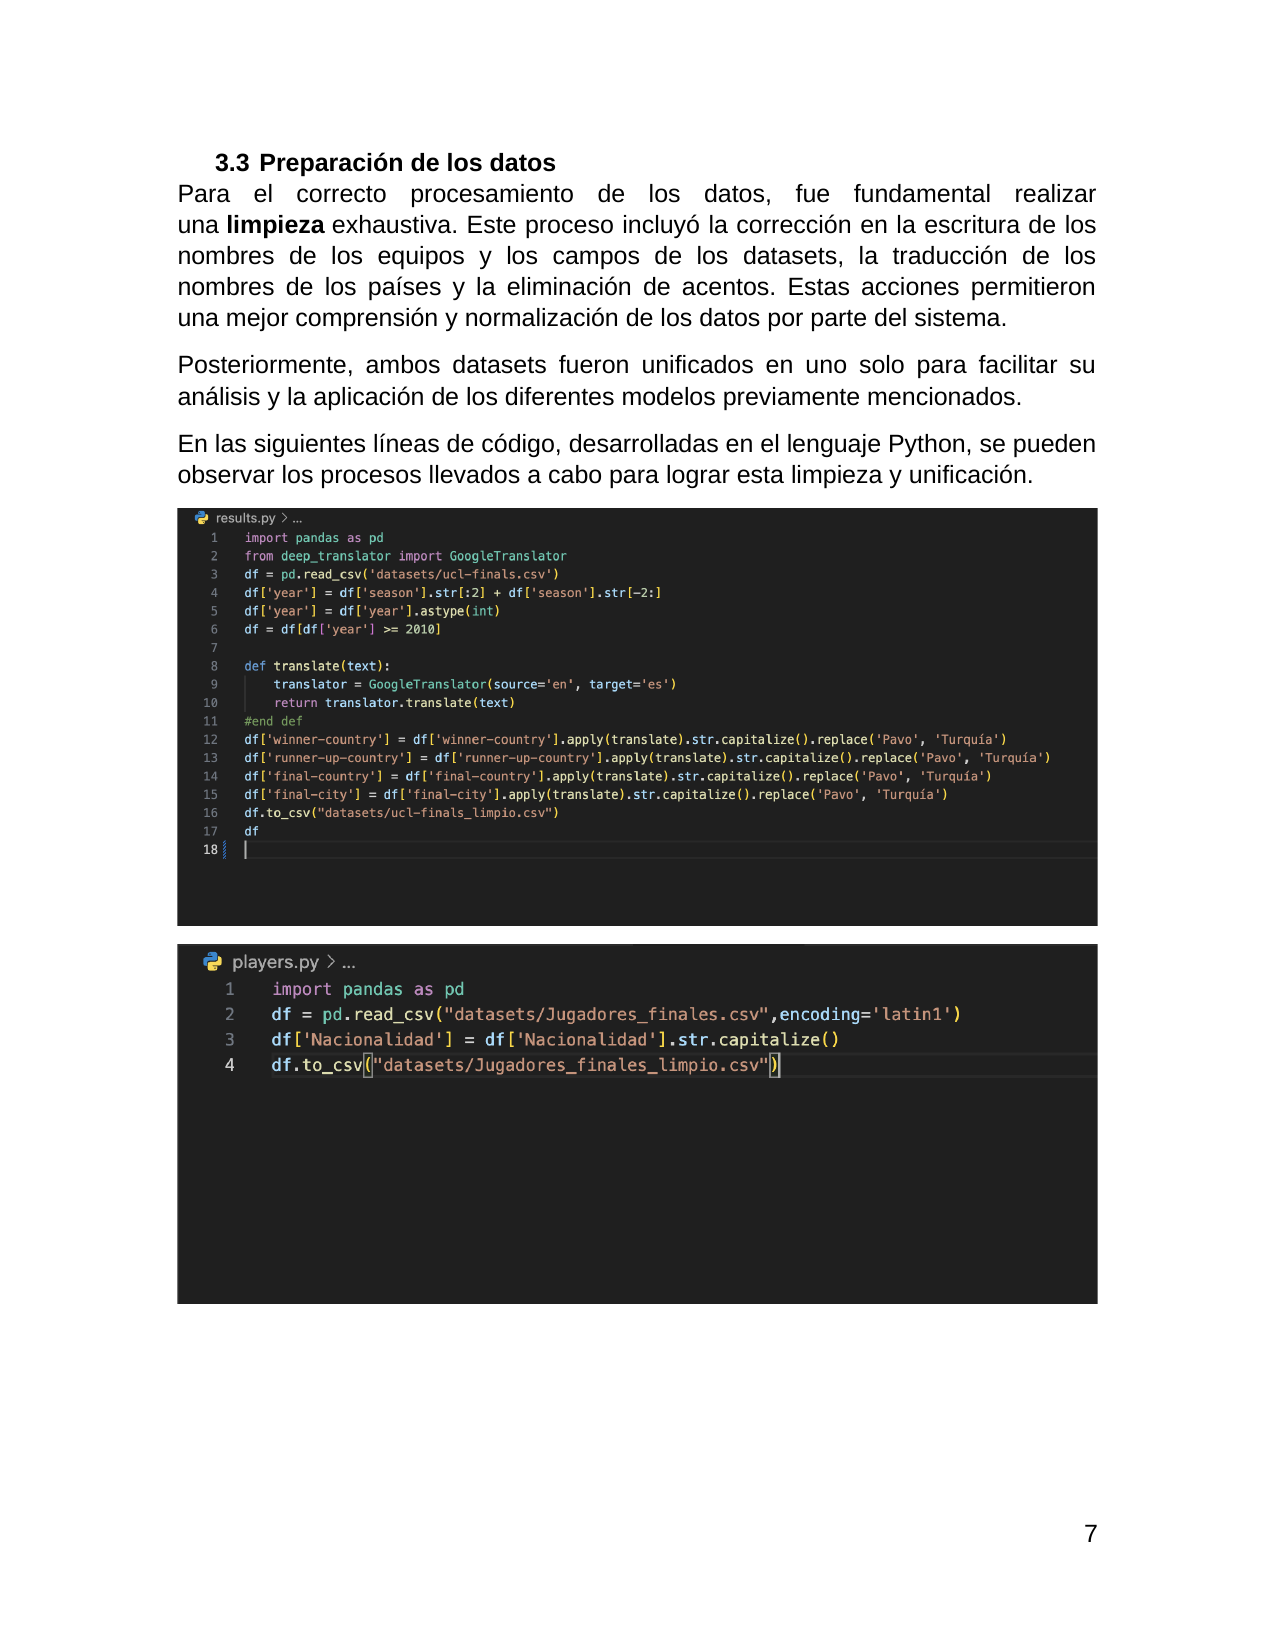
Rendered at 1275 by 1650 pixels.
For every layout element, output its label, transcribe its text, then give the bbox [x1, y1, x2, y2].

text Posteriormente, ambos datasets fueron unificados en uno solo para facilitar su análisis y la aplicación de los diferentes modelos previamente mencionados. [177, 351, 1098, 410]
subtitle Preparación de los datos [215, 148, 1098, 176]
text Para el correcto procesamiento de los datos, fue fundamental realizar una limpieza exhaustiva. Este proceso incluyó la corrección en la escritura de los nombres de los equipos y los campos de los datasets, la traducción de los nombres de los países y la eliminación de acentos. Estas acciones permitieron una mejor comprensión y normalización de los datos por parte del sistema. [177, 179, 1098, 332]
text En las siguientes líneas de código, desarrolladas en el lenguaje Python, se pueden observar los procesos llevados a cabo para lograr esta limpieza y unificación. [177, 429, 1098, 489]
picture [177, 508, 1098, 926]
picture [177, 944, 1098, 1304]
